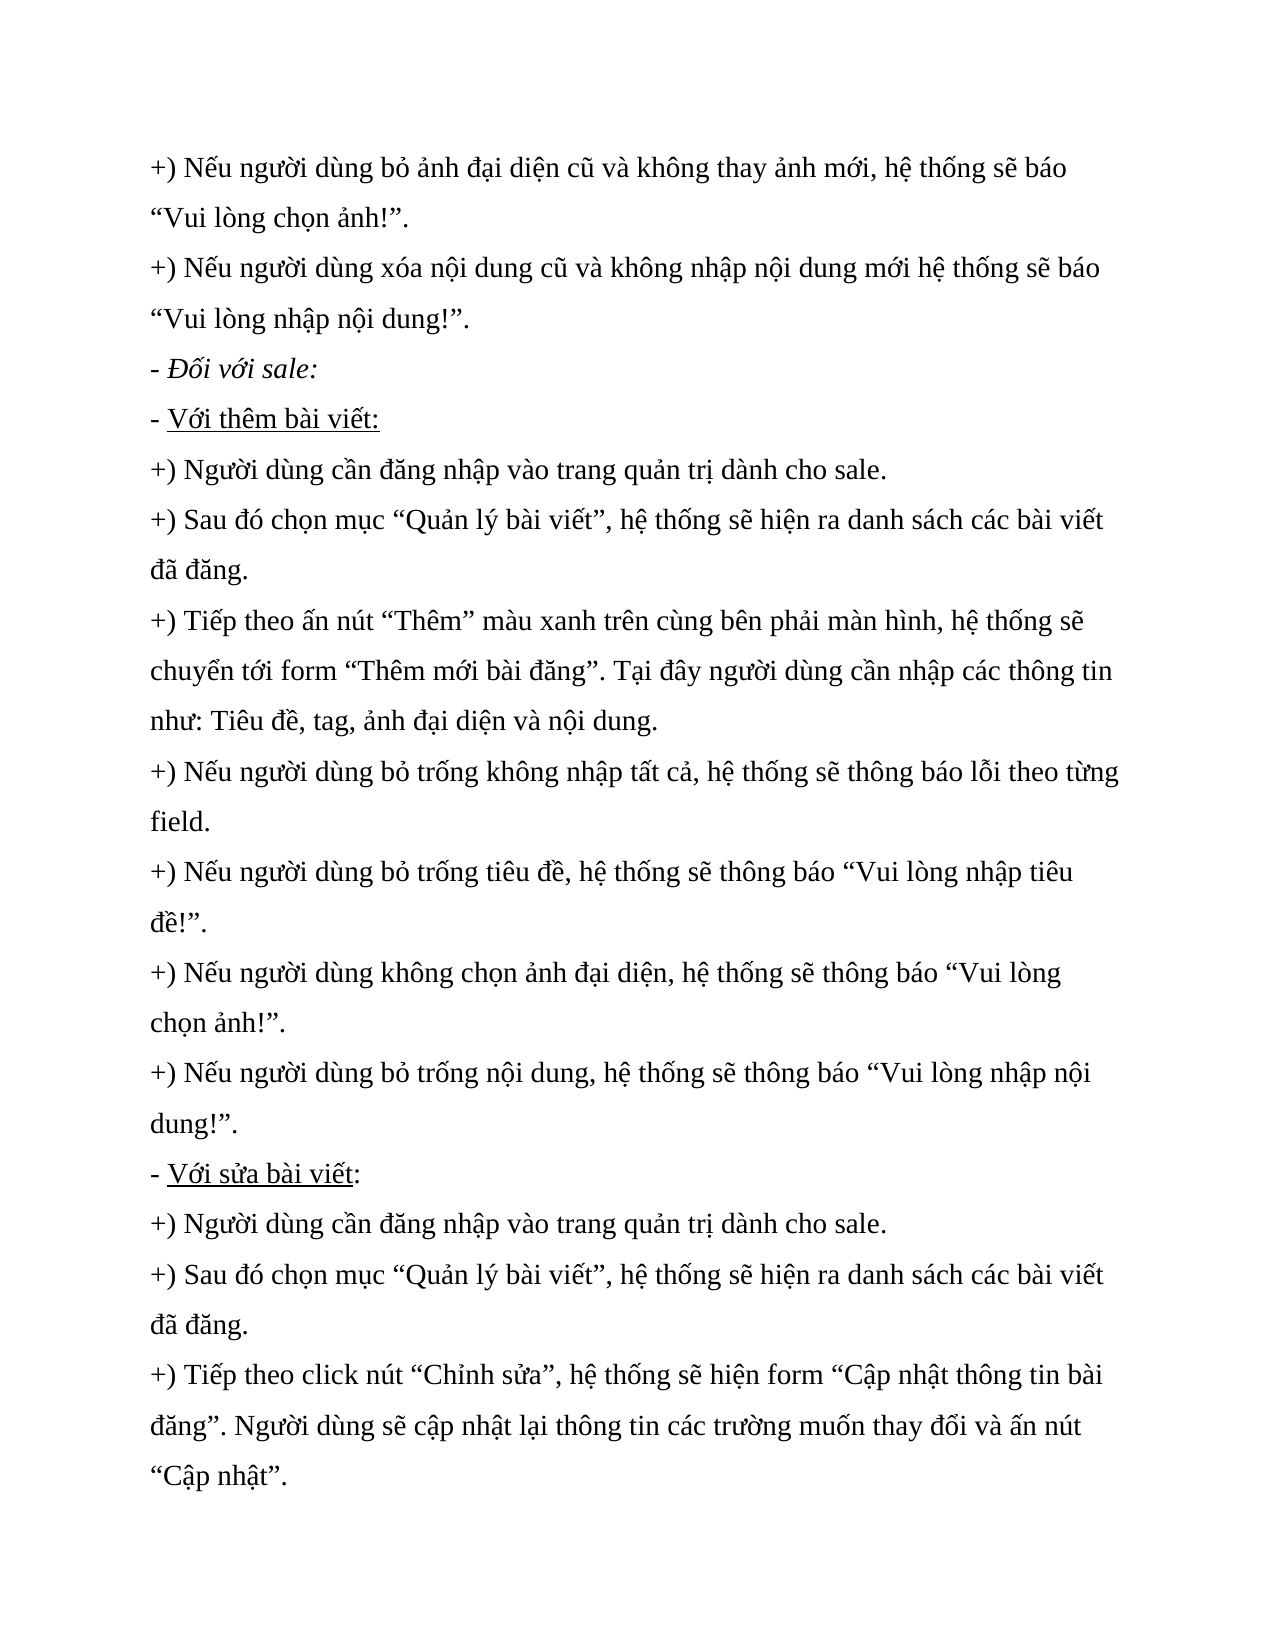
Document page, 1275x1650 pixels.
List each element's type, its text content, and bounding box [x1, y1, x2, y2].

text +) Nếu người dùng bỏ ảnh đại diện cũ và không thay ảnh mới, hệ thống sẽ báo “Vui lòng chọn ảnh!”. [150, 150, 1125, 234]
text +) Người dùng cần đăng nhập vào trang quản trị dành cho sale. [150, 452, 1125, 485]
text +) Nếu người dùng bỏ trống không nhập tất cả, hệ thống sẽ thông báo lỗi theo từng field. [150, 754, 1125, 838]
text - Với thêm bài viết: [150, 402, 1125, 435]
text +) Tiếp theo ấn nút “Thêm” màu xanh trên cùng bên phải màn hình, hệ thống sẽ chuyển tới form “Thêm mới bài đăng”. Tại đây người dùng cần nhập các thông tin như: Tiêu đề, tag, ảnh đại diện và nội dung. [150, 603, 1125, 737]
text +) Tiếp theo click nút “Chỉnh sửa”, hệ thống sẽ hiện form “Cập nhật thông tin bài đăng”. Người dùng sẽ cập nhật lại thông tin các trường muốn thay đổi và ấn nút “Cập nhật”. [150, 1357, 1125, 1492]
text +) Sau đó chọn mục “Quản lý bài viết”, hệ thống sẽ hiện ra danh sách các bài viết đã đăng. [150, 1257, 1125, 1341]
text +) Nếu người dùng bỏ trống nội dung, hệ thống sẽ thông báo “Vui lòng nhập nội dung!”. [150, 1056, 1125, 1139]
text +) Nếu người dùng xóa nội dung cũ và không nhập nội dung mới hệ thống sẽ báo “Vui lòng nhập nội dung!”. [150, 251, 1125, 334]
text +) Sau đó chọn mục “Quản lý bài viết”, hệ thống sẽ hiện ra danh sách các bài viết đã đăng. [150, 502, 1125, 586]
text +) Nếu người dùng bỏ trống tiêu đề, hệ thống sẽ thông báo “Vui lòng nhập tiêu đề!”. [150, 854, 1125, 938]
text - Với sửa bài viết: [150, 1156, 1125, 1190]
text - Đối với sale: [150, 351, 1125, 385]
text +) Nếu người dùng không chọn ảnh đại diện, hệ thống sẽ thông báo “Vui lòng chọn ảnh!”. [150, 955, 1125, 1039]
text +) Người dùng cần đăng nhập vào trang quản trị dành cho sale. [150, 1207, 1125, 1240]
